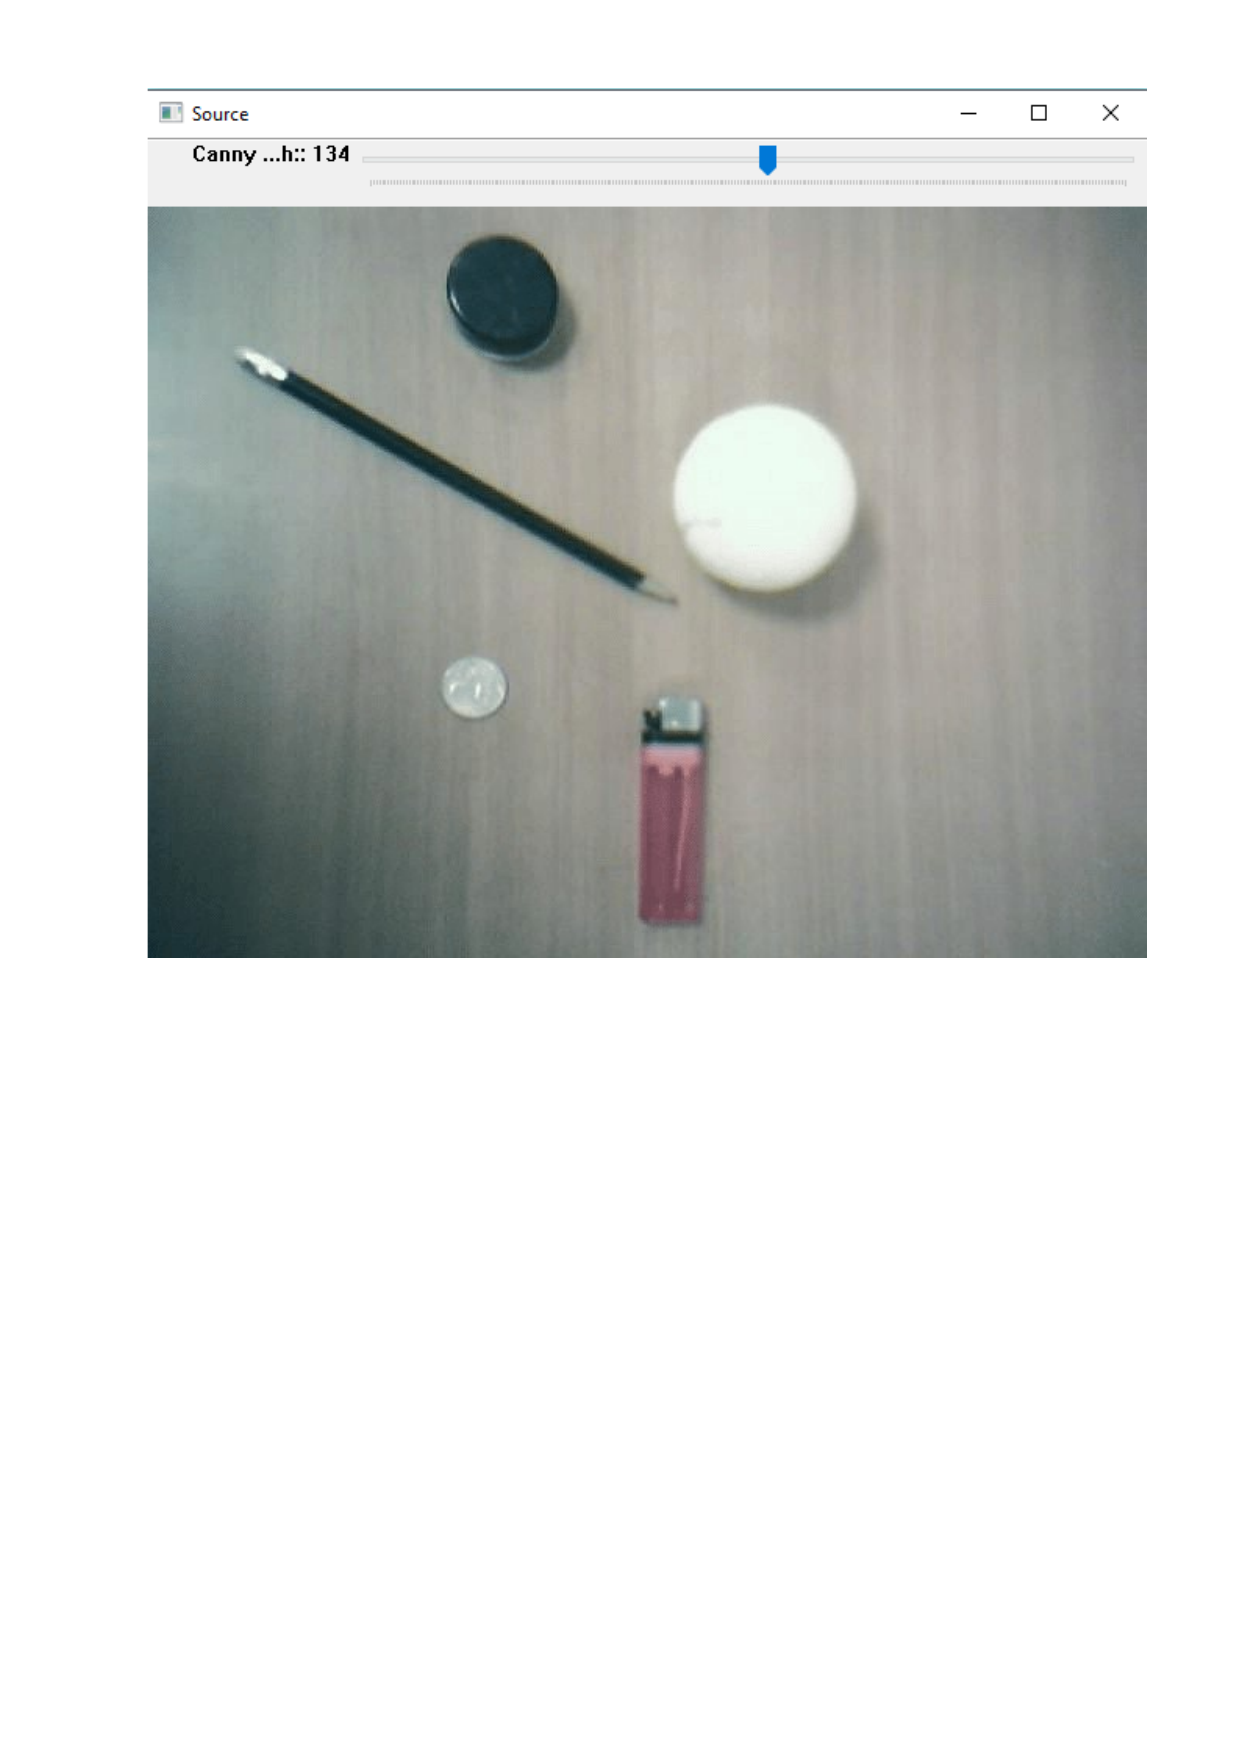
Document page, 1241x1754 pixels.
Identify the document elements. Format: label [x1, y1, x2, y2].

picture [147, 88, 1147, 958]
